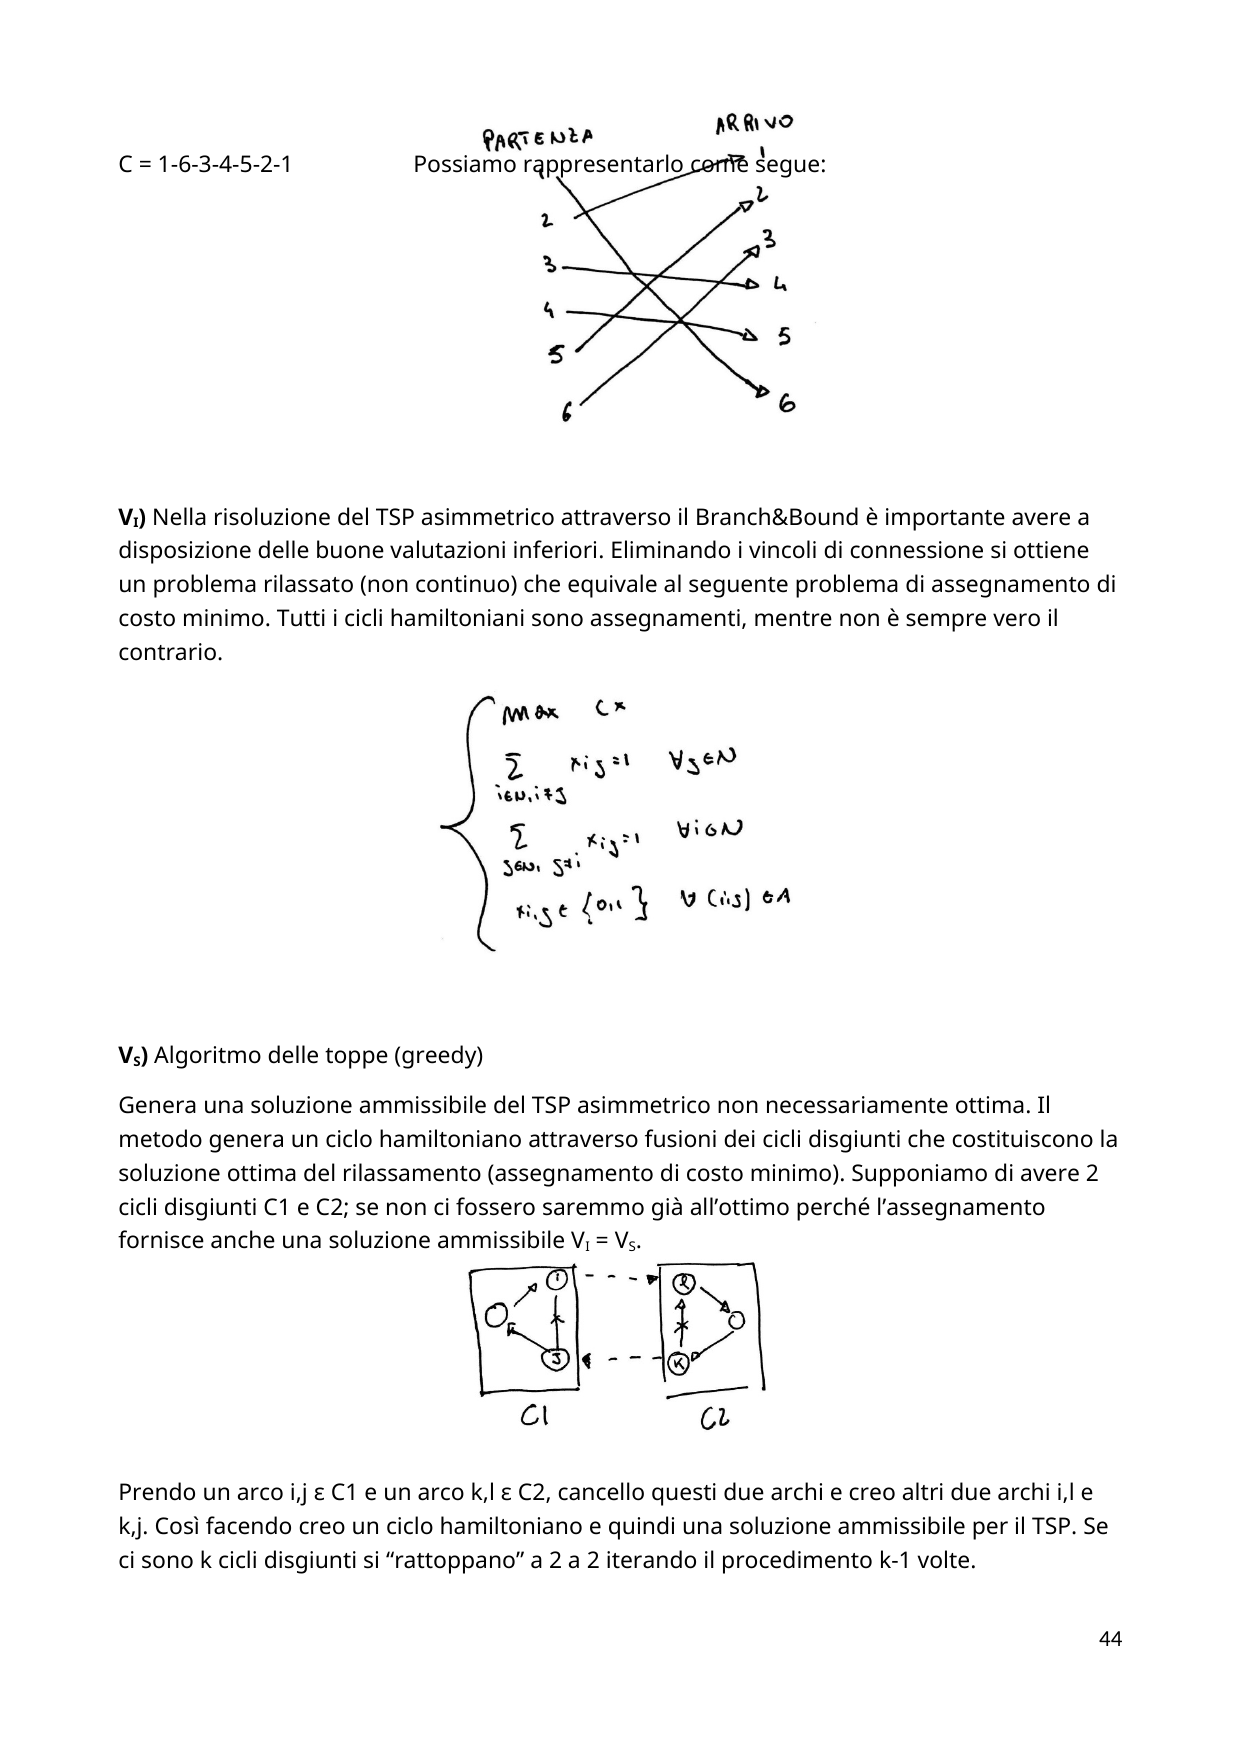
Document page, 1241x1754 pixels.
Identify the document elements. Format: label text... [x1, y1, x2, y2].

picture [447, 1259, 793, 1439]
text C = 1-6-3-4-5-2-1 Possiamo rappresentarlo come segue: [118, 148, 1122, 179]
picture [471, 179, 837, 440]
text VI) Nella risoluzione del TSP asimmetrico attraverso il Branch&Bound è importante avere a disposizione delle buone valutazioni inferiori. Eliminando i vincoli di connessione si ottiene un problema rilassato (non continuo) che equivale al seguente problema di assegnamento di costo minimo. Tutti i cicli hamiltoniani sono assegnamenti, mentre non è sempre vero il contrario. [118, 501, 1122, 667]
text VS) Algoritmo delle toppe (greedy) [118, 1039, 1122, 1070]
text Prendo un arco i,j ε C1 e un arco k,l ε C2, cancello questi due archi e creo altri due archi i,l e k,j. Così facendo creo un ciclo hamiltoniano e quindi una soluzione ammissibile per il TSP. Se ci sono k cicli disgiunti si “rattoppano” a 2 a 2 iterando il procedimento k-1 volte. [118, 1476, 1122, 1575]
picture [434, 685, 806, 962]
picture [471, 98, 837, 148]
text Genera una soluzione ammissibile del TSP asimmetrico non necessariamente ottima. Il metodo genera un ciclo hamiltoniano attraverso fusioni dei cicli disgiunti che costituiscono la soluzione ottima del rilassamento (assegnamento di costo minimo). Supponiamo di avere 2 cicli disgiunti C1 e C2; se non ci fossero saremmo già all’ottimo perché l’assegnamento fornisce anche una soluzione ammissibile VI = VS. [118, 1089, 1122, 1256]
